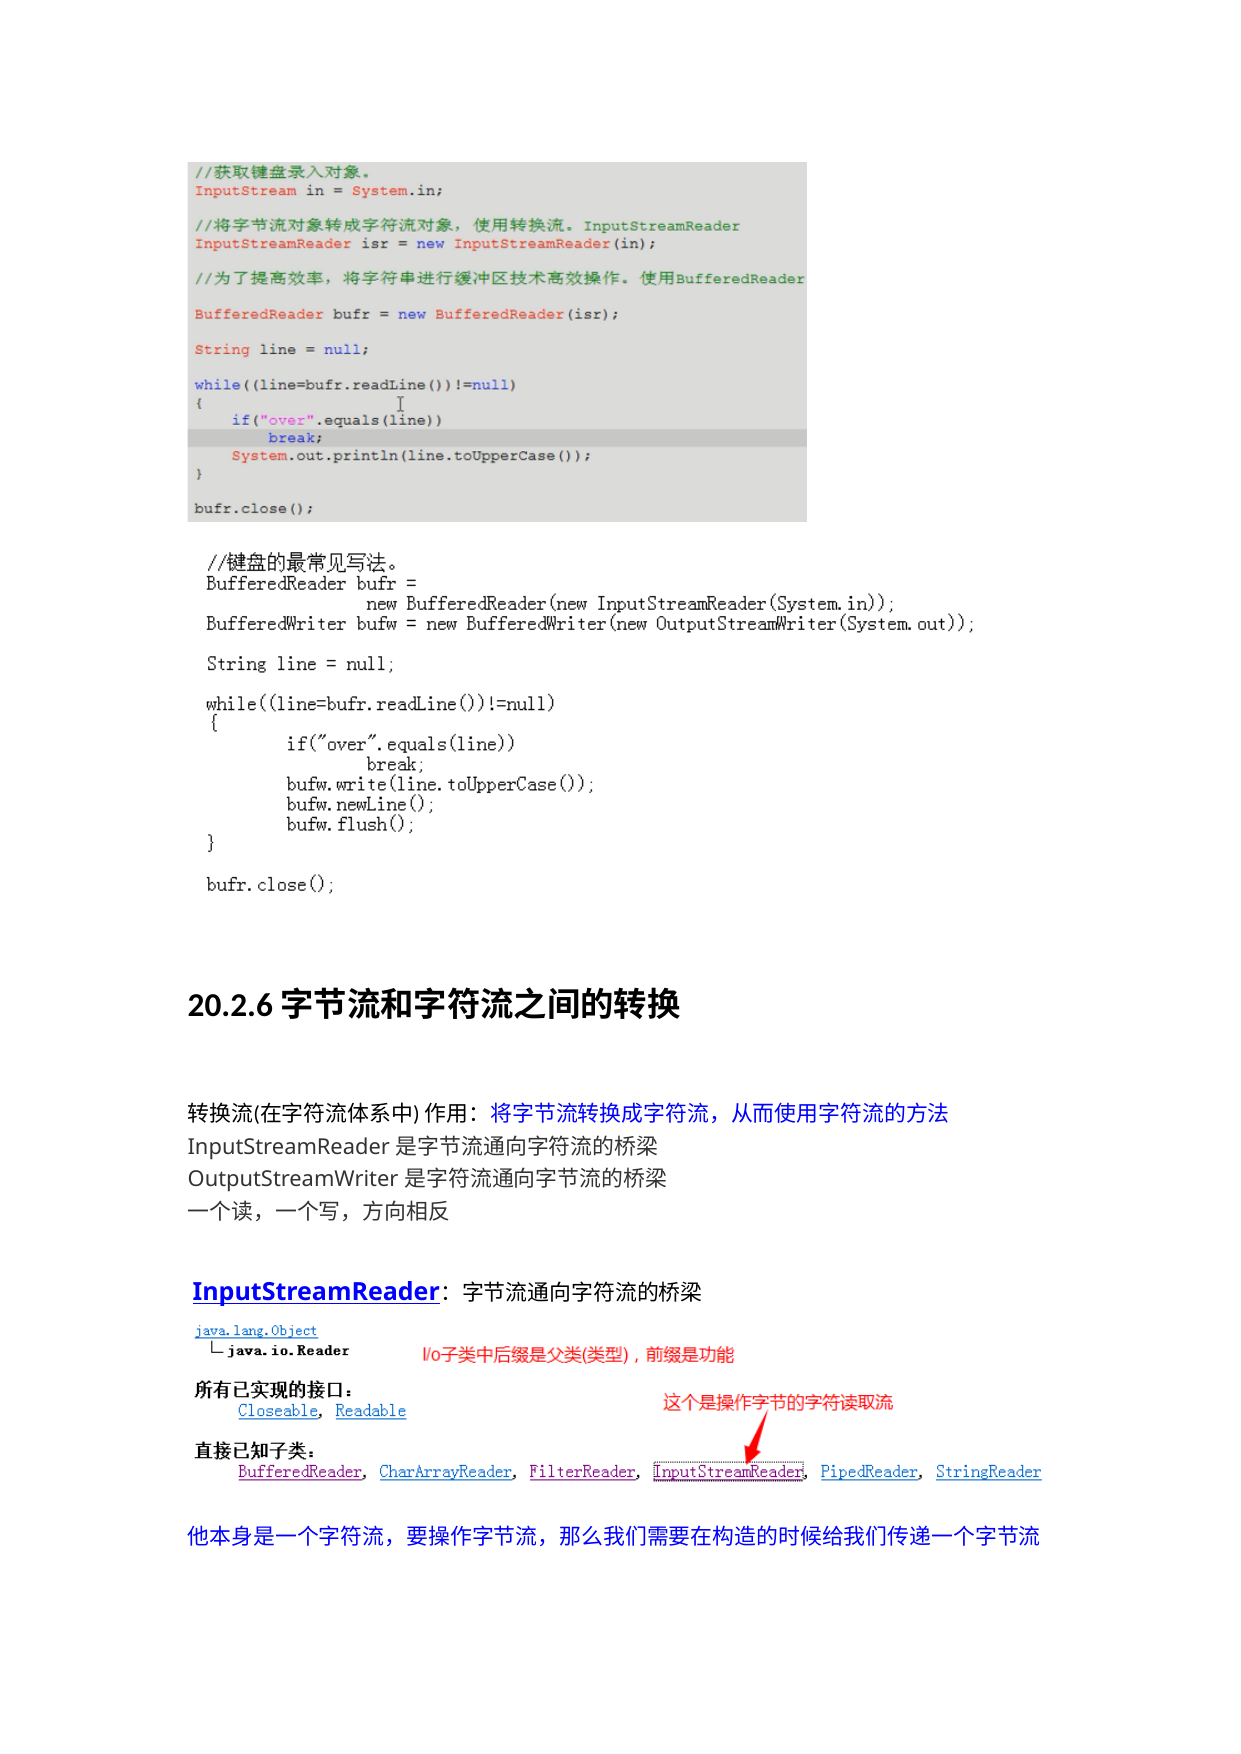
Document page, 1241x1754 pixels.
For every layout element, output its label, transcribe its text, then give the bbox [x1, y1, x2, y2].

subtitle 20.2.6 字节流和字符流之间的转换 [187, 969, 1053, 1034]
picture [187, 1323, 1053, 1496]
text InputStreamReader：字节流通向字符流的桥梁 [187, 1258, 1053, 1323]
text 他本身是一个字符流，要操作字节流，那么我们需要在构造的时候给我们传递一个字节流 [187, 1518, 1053, 1551]
picture [187, 552, 976, 911]
text 转换流(在字符流体系中) 作用：将字节流转换成字符流，从而使用字符流的方法 [187, 1096, 1053, 1128]
picture [187, 162, 807, 522]
text InputStreamReader 是字节流通向字符流的桥梁 OutputStreamWriter 是字符流通向字节流的桥梁 一个读，一个写，方向相反 [187, 1128, 1053, 1226]
